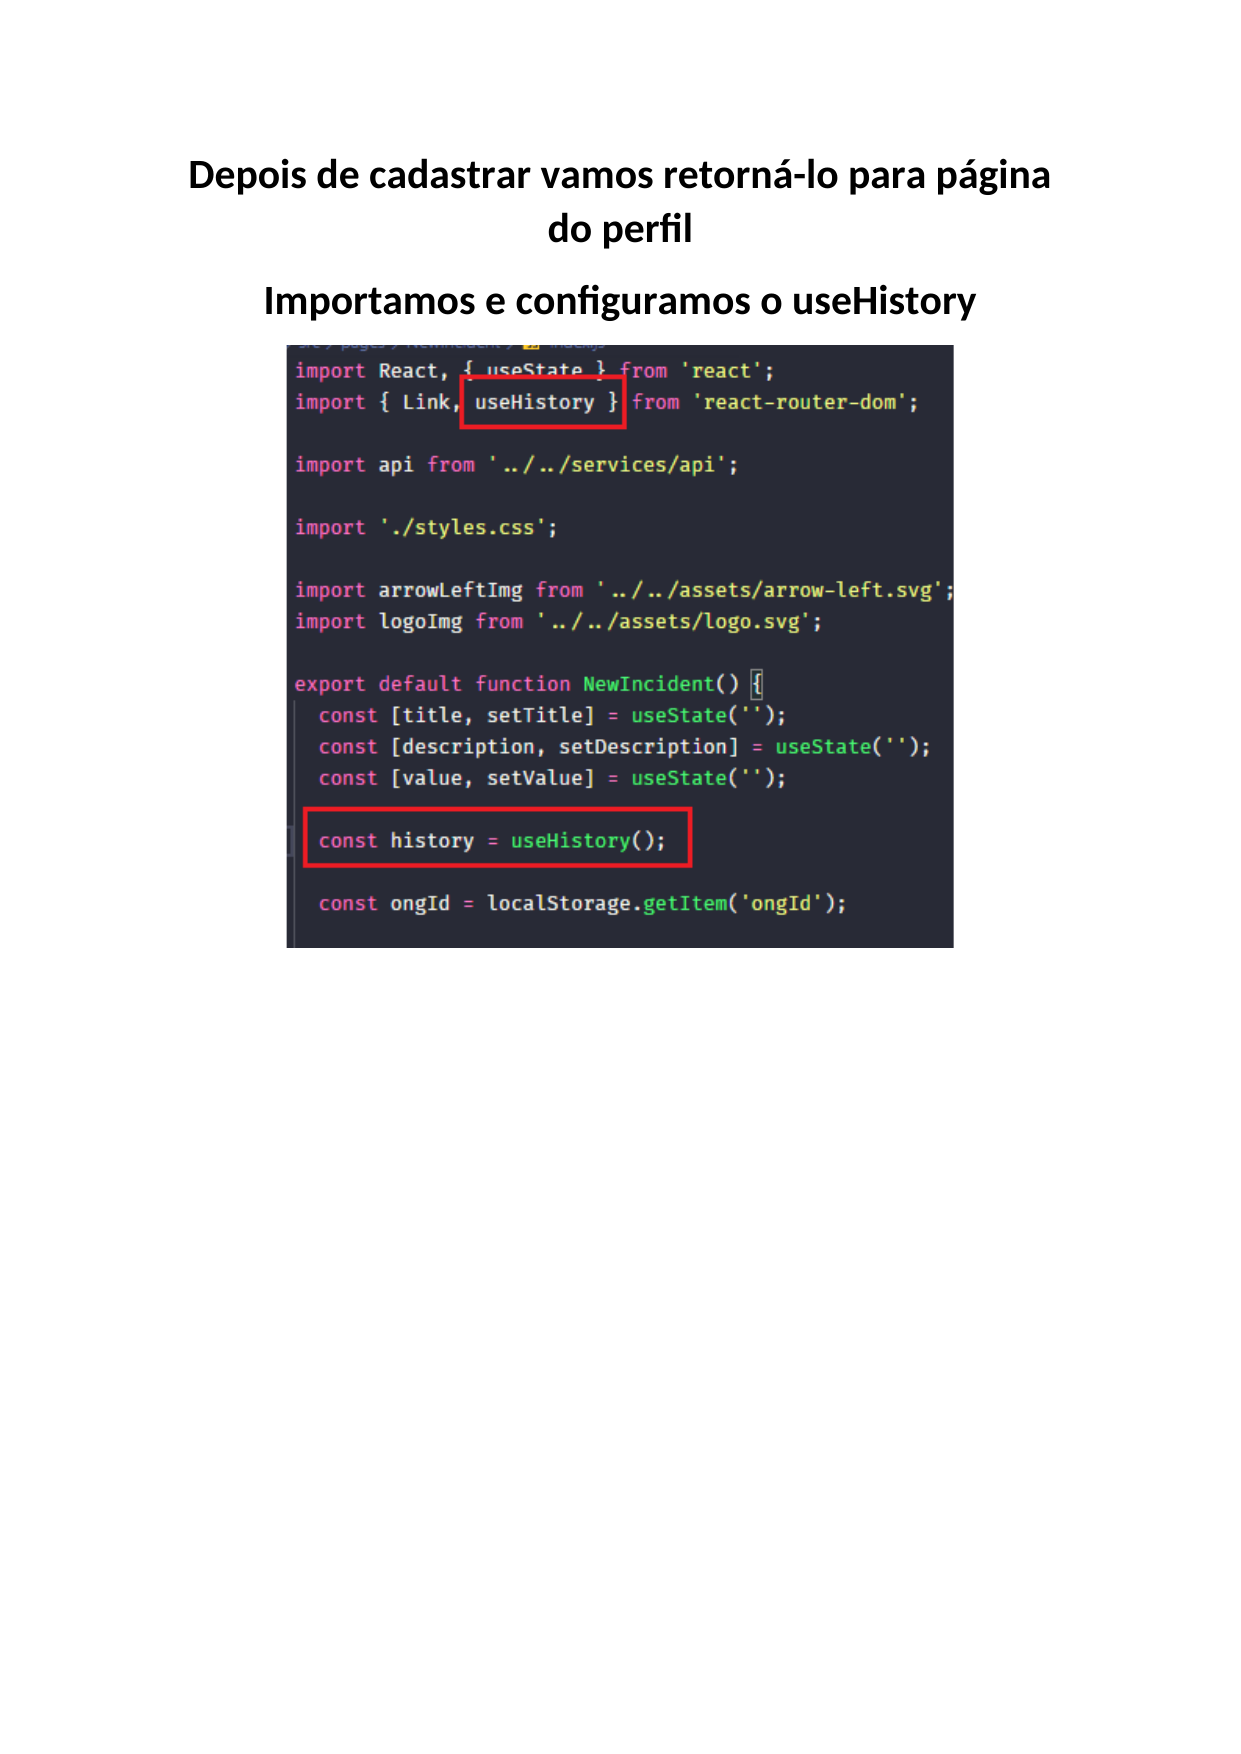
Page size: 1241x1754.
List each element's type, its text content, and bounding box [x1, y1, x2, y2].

text Depois de cadastrar vamos retorná-lo para página do perfil [177, 148, 1063, 253]
picture [286, 345, 954, 948]
text Importamos e configuramos o useHistory [177, 274, 1063, 325]
